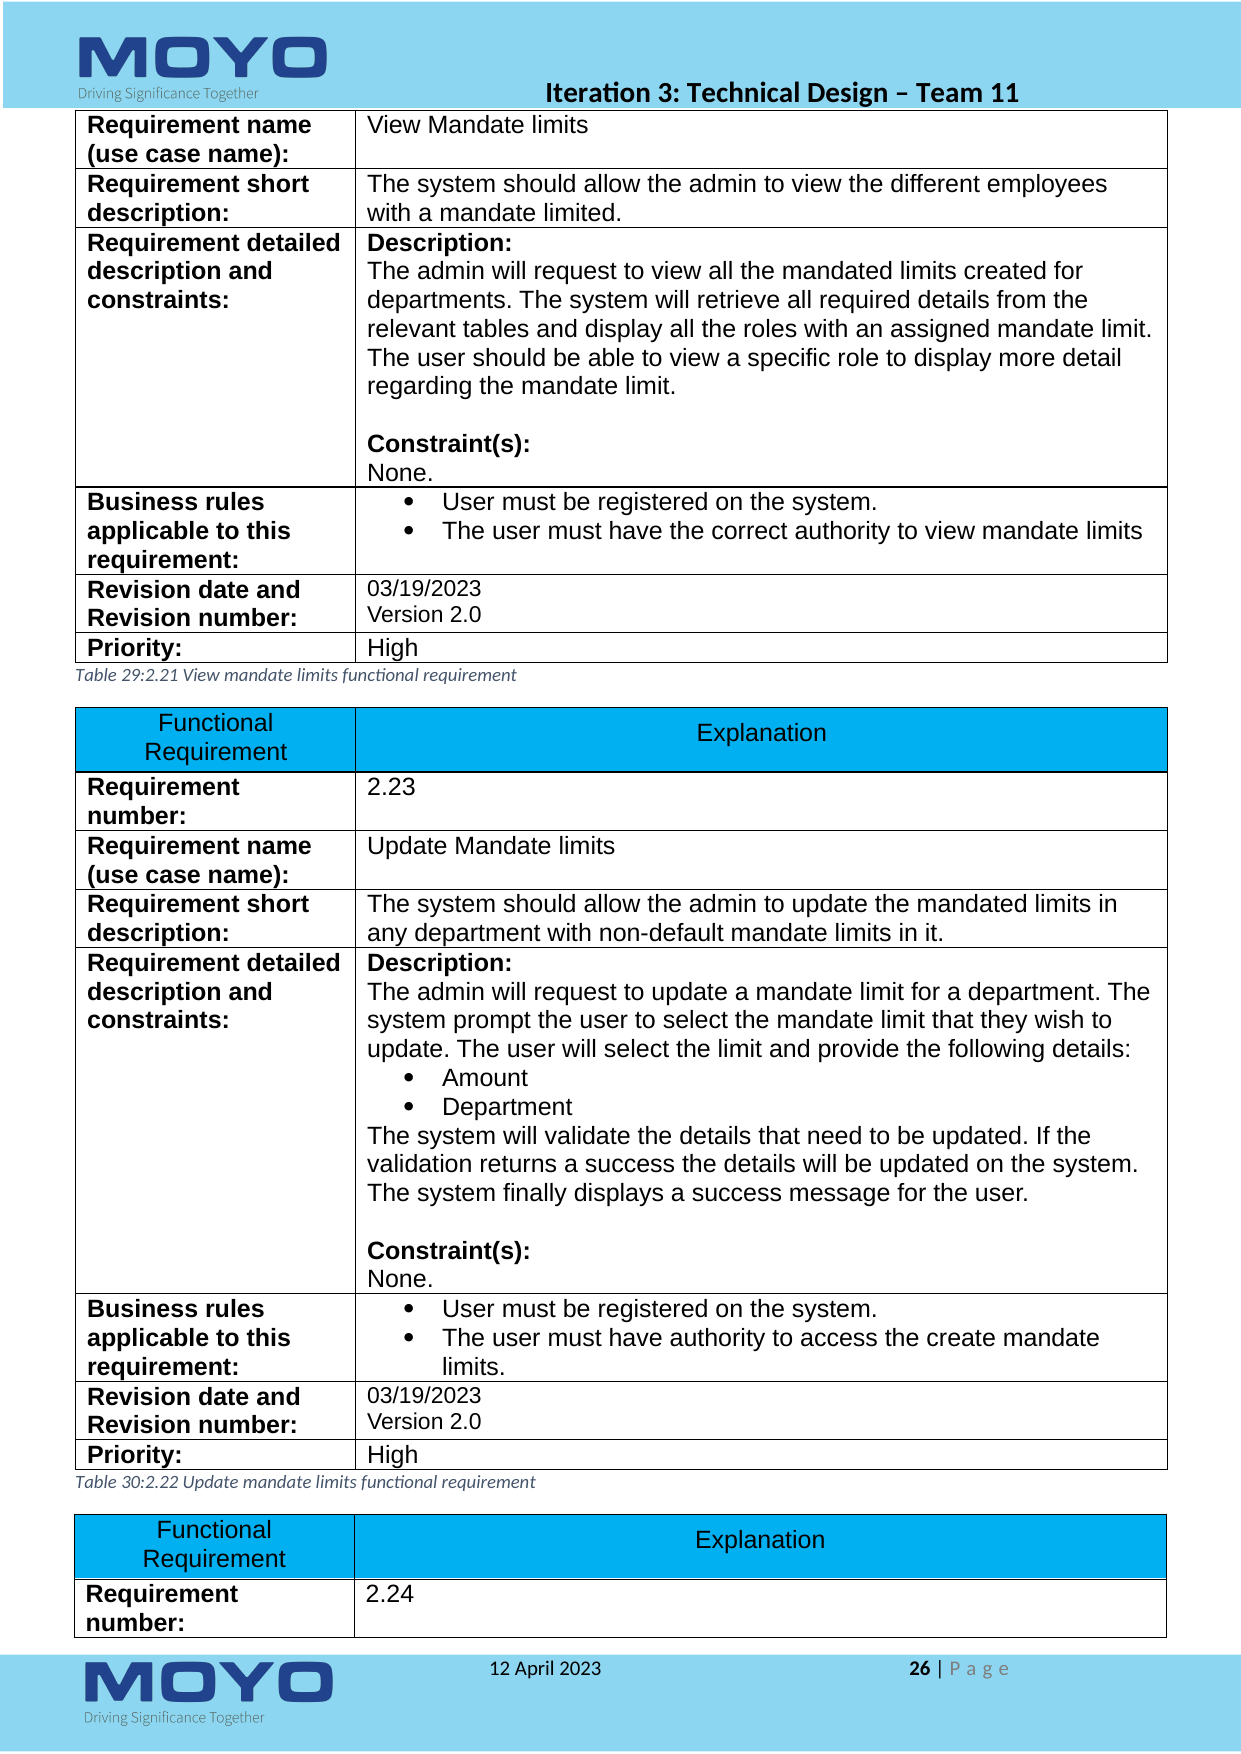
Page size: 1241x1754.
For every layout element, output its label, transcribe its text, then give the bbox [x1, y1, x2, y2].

table_cell Requirement short description: [76, 169, 355, 227]
table_cell Priority: [76, 1440, 355, 1469]
table_header Functional Requirement [75, 1515, 354, 1578]
table_cell Requirement detailed description and constraints: [76, 948, 355, 1293]
table_cell Revision date and Revision number: [76, 1382, 355, 1439]
table_cell The system should allow the admin to update the mandated limits in any department with non-default mandate limits in it. [356, 890, 1167, 947]
table_header Explanation [356, 708, 1167, 771]
table_cell Requirement number: [75, 1580, 354, 1637]
table_cell Revision date and Revision number: [76, 575, 355, 632]
table_cell Requirement short description: [76, 890, 355, 947]
table_header Functional Requirement [76, 708, 355, 771]
text Table 30:2.22 Update mandate limits functional requirement [75, 1470, 1165, 1493]
table_cell High [356, 1440, 1167, 1469]
table_cell 2.23 [356, 773, 1167, 830]
table_cell 03/19/2023 Version 2.0 [356, 1382, 1167, 1439]
table_cell Business rules applicable to this requirement: [76, 1294, 355, 1381]
table_cell 2.24 [355, 1580, 1166, 1637]
picture [81, 1656, 336, 1729]
table_cell Description: The admin will request to update a mandate limit for a department. The system prompt the user to select the mandate limit that they wish to update. The user will select the limit and provide the following details: Amount Department The system will validate the details that need to be updated. If the validation returns a success the details will be updated on the system. The system finally displays a success message for the user. Constraint(s): None. [356, 948, 1167, 1293]
table_cell Requirement number: [76, 773, 355, 830]
table_cell User must be registered on the system. The user must have the correct authority to view mandate limits [356, 488, 1167, 574]
table_cell Requirement name (use case name): [76, 111, 355, 168]
table_cell Description: The admin will request to view all the mandated limits created for departments. The system will retrieve all required details from the relevant tables and display all the roles with an assigned mandate limit. The user should be able to view a specific role to display more detail regarding the mandate limit. Constraint(s): None. [356, 228, 1167, 486]
picture [75, 31, 330, 105]
table_cell Requirement detailed description and constraints: [76, 228, 355, 486]
text Table 29:2.21 View mandate limits functional requirement [75, 663, 1165, 686]
table_cell High [356, 633, 1167, 662]
table_cell The system should allow the admin to view the different employees with a mandate limited. [356, 169, 1167, 227]
table_header Explanation [355, 1515, 1166, 1578]
table_cell Priority: [76, 633, 355, 662]
table_cell Business rules applicable to this requirement: [76, 488, 355, 574]
table_cell View Mandate limits [356, 111, 1167, 168]
table_cell 03/19/2023 Version 2.0 [356, 575, 1167, 632]
table_cell Requirement name (use case name): [76, 831, 355, 888]
table_cell Update Mandate limits [356, 831, 1167, 888]
table_cell User must be registered on the system. The user must have authority to access the create mandate limits. [356, 1294, 1167, 1381]
